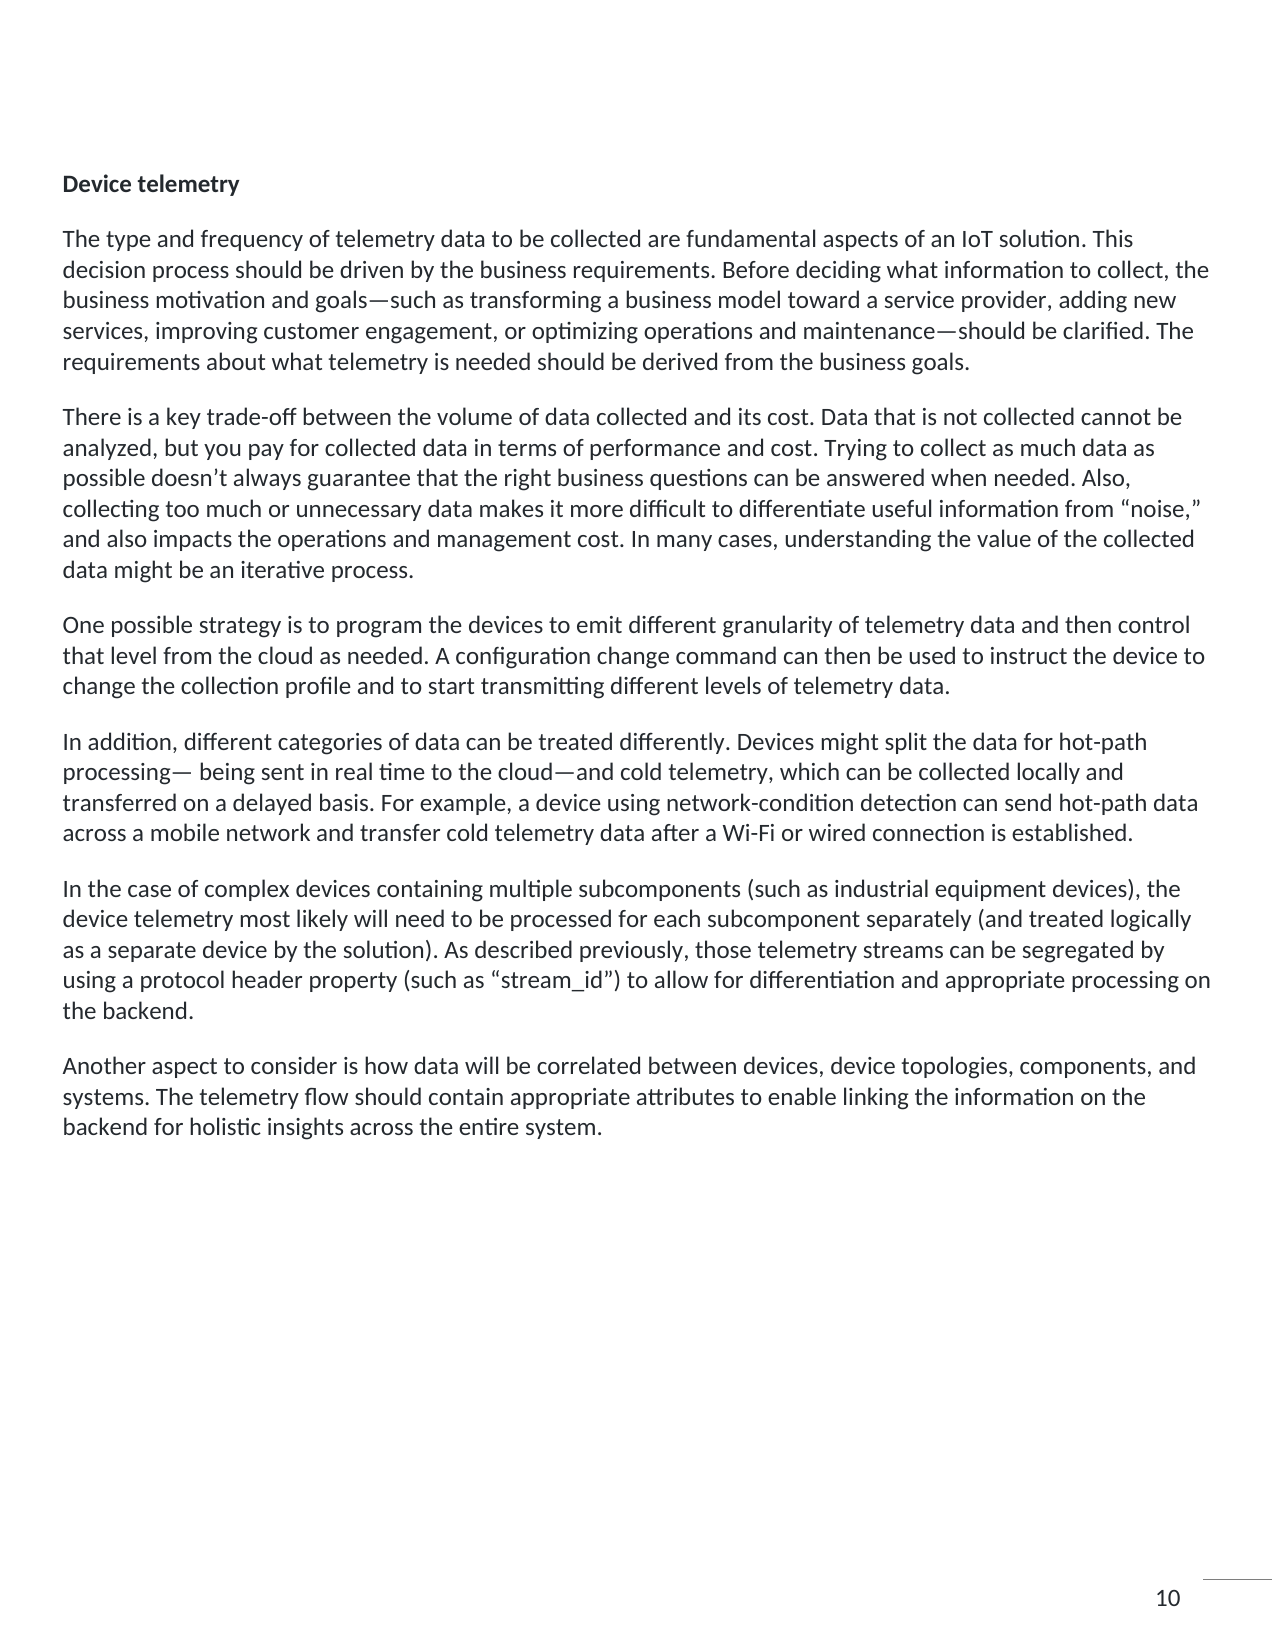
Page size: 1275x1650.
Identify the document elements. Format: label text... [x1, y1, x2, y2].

text In addition, different categories of data can be treated differently. Devices might split the data for hot-path processing— being sent in real time to the cloud—and cold telemetry, which can be collected locally and transferred on a delayed basis. For example, a device using network-condition detection can send hot-path data across a mobile network and transfer cold telemetry data after a Wi-Fi or wired connection is established. [62, 726, 1219, 848]
subtitle Device telemetry [62, 168, 1219, 198]
text In the case of complex devices containing multiple subcomponents (such as industrial equipment devices), the device telemetry most likely will need to be processed for each subcomponent separately (and treated logically as a separate device by the solution). As described previously, those telemetry streams can be segregated by using a protocol header property (such as “stream_id”) to allow for differentiation and appropriate processing on the backend. [62, 873, 1219, 1026]
text There is a key trade-off between the volume of data collected and its cost. Data that is not collected cannot be analyzed, but you pay for collected data in terms of performance and cost. Trying to collect as much data as possible doesn’t always guarantee that the right business questions can be answered when needed. Also, collecting too much or unnecessary data makes it more difficult to differentiate useful information from “noise,” and also impacts the operations and management cost. In many cases, understanding the value of the collected data might be an iterative process. [62, 401, 1219, 584]
text Another aspect to consider is how data will be correlated between devices, device topologies, components, and systems. The telemetry flow should contain appropriate attributes to enable linking the information on the backend for holistic insights across the entire system. [62, 1051, 1219, 1142]
text One possible strategy is to program the devices to emit different granularity of telemetry data and then control that level from the cloud as needed. A configuration change command can then be used to instruct the device to change the collection profile and to start transmitting different levels of telemetry data. [62, 609, 1219, 701]
text The type and frequency of telemetry data to be collected are fundamental aspects of an IoT solution. This decision process should be driven by the business requirements. Before deciding what information to collect, the business motivation and goals—such as transforming a business model toward a service provider, adding new services, improving customer engagement, or optimizing operations and maintenance—should be clarified. The requirements about what telemetry is needed should be derived from the business goals. [62, 223, 1219, 376]
